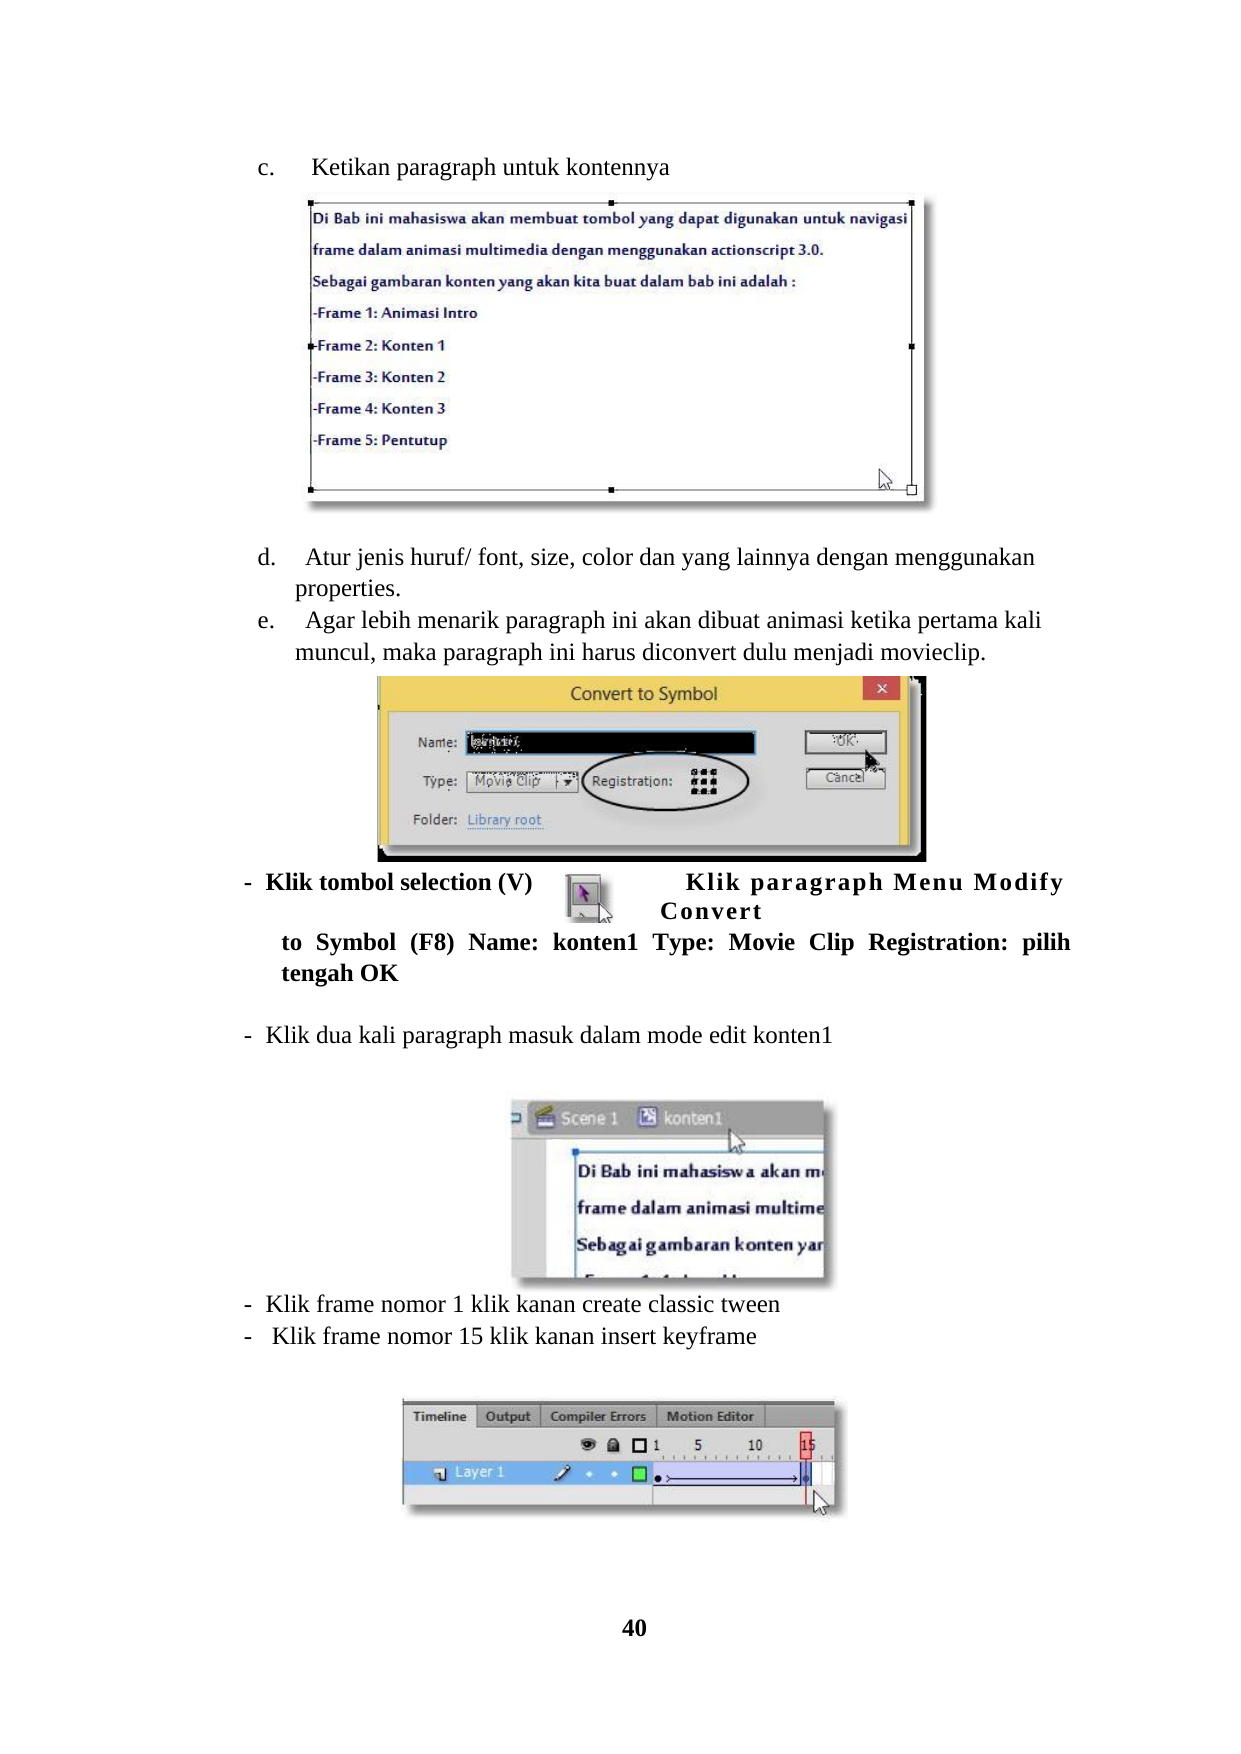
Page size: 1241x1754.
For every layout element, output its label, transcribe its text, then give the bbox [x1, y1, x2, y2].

list Klik frame nomor 1 klik kanan create classic tween [244, 1289, 1168, 1318]
picture [377, 676, 927, 862]
list Atur jenis huruf/ font, size, color dan yang lainnya dengan menggunakan [257, 541, 1168, 571]
list Agar lebih menarik paragraph ini akan dibuat animasi ketika pertama kali [257, 605, 1168, 634]
list Klik frame nomor 15 klik kanan insert keyframe [244, 1320, 1168, 1350]
picture [400, 1396, 848, 1522]
text to Symbol (F8) Name: konten1 Type: Movie Clip Registration: pilih tengah OK [281, 926, 1072, 988]
text properties. [295, 573, 1168, 603]
list Klik dua kali paragraph masuk dalam mode edit konten1 [244, 1019, 1168, 1049]
text 40 [622, 1613, 1168, 1642]
list Ketikan paragraph untuk kontennya [257, 151, 1168, 181]
picture [563, 872, 614, 923]
text muncul, maka paragraph ini harus diconvert dulu menjadi movieclip. [295, 637, 1168, 666]
text Klik paragraph Menu Modify Convert [660, 866, 1165, 926]
picture [301, 192, 938, 514]
list Klik tombol selection (V) [244, 866, 611, 896]
picture [504, 1091, 838, 1289]
